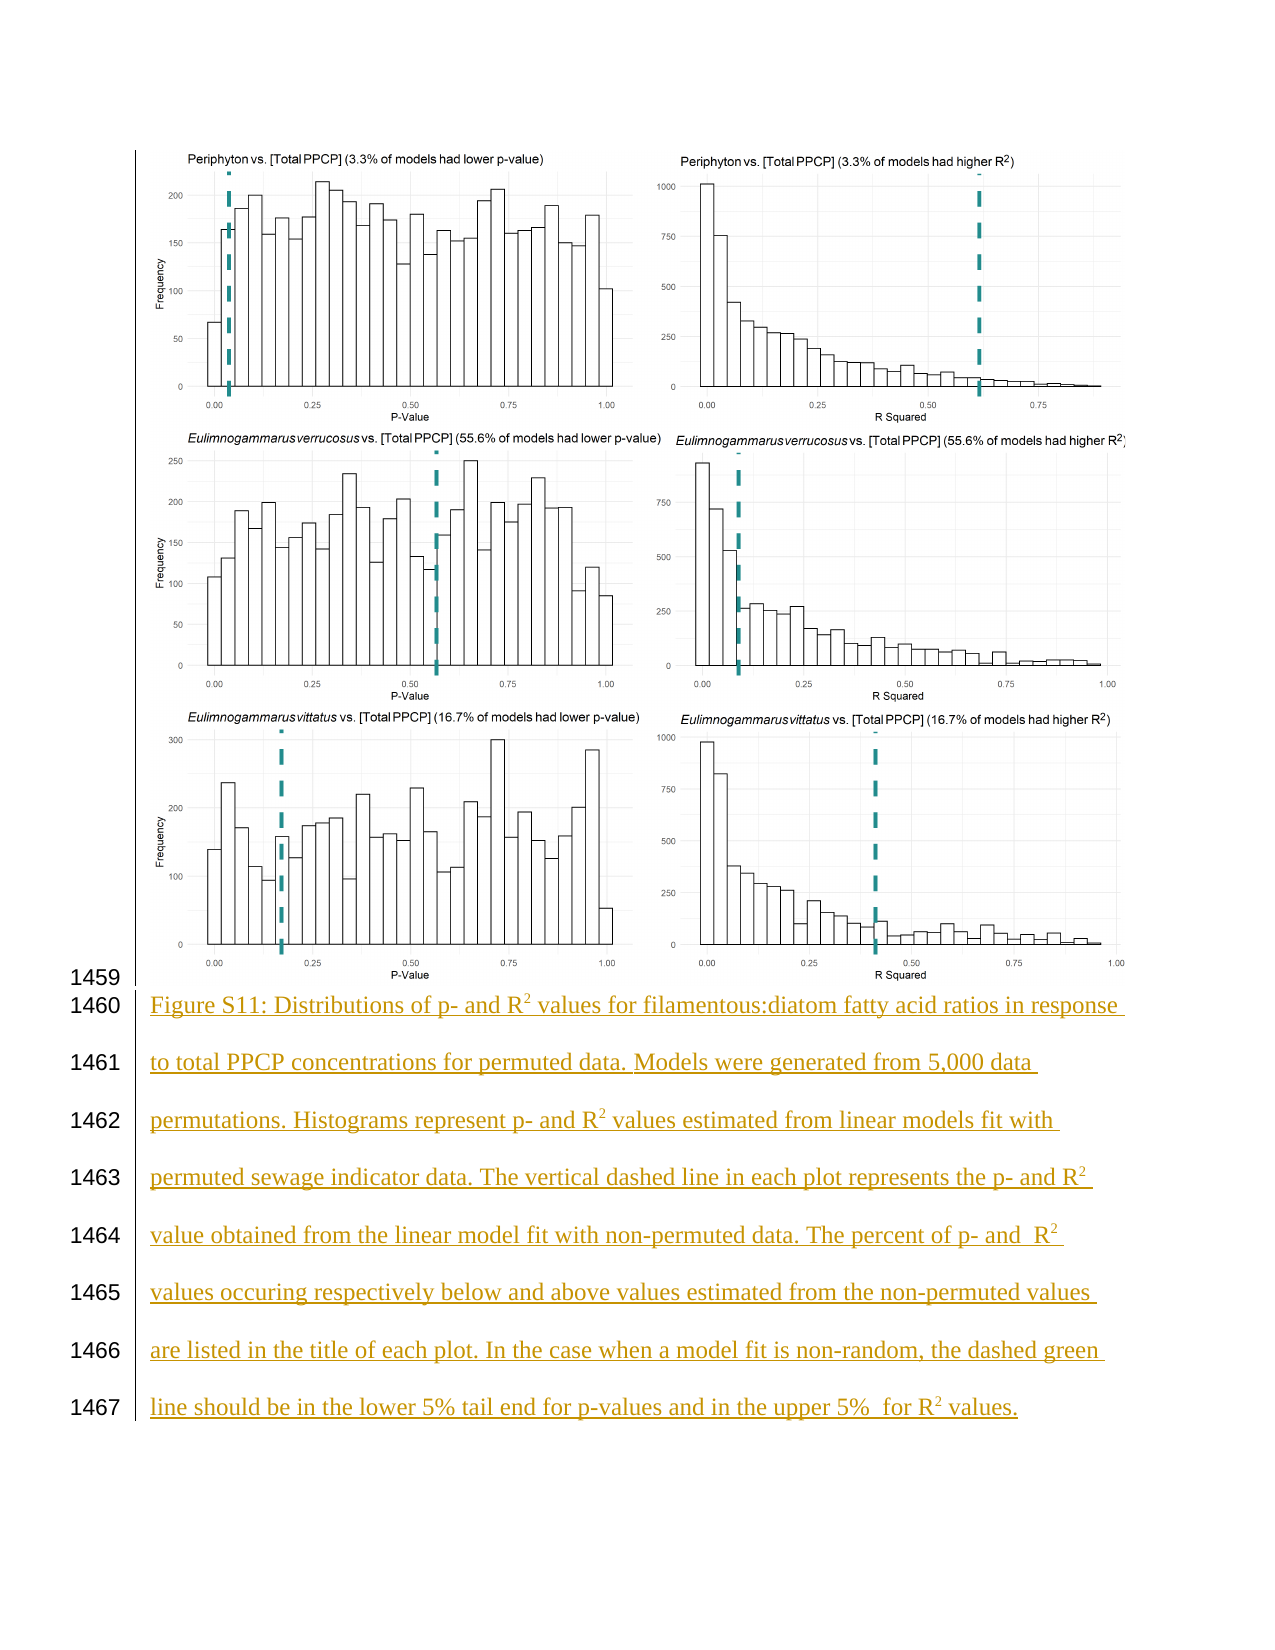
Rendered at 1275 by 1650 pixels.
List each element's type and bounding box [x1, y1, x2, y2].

picture [150, 150, 1125, 986]
